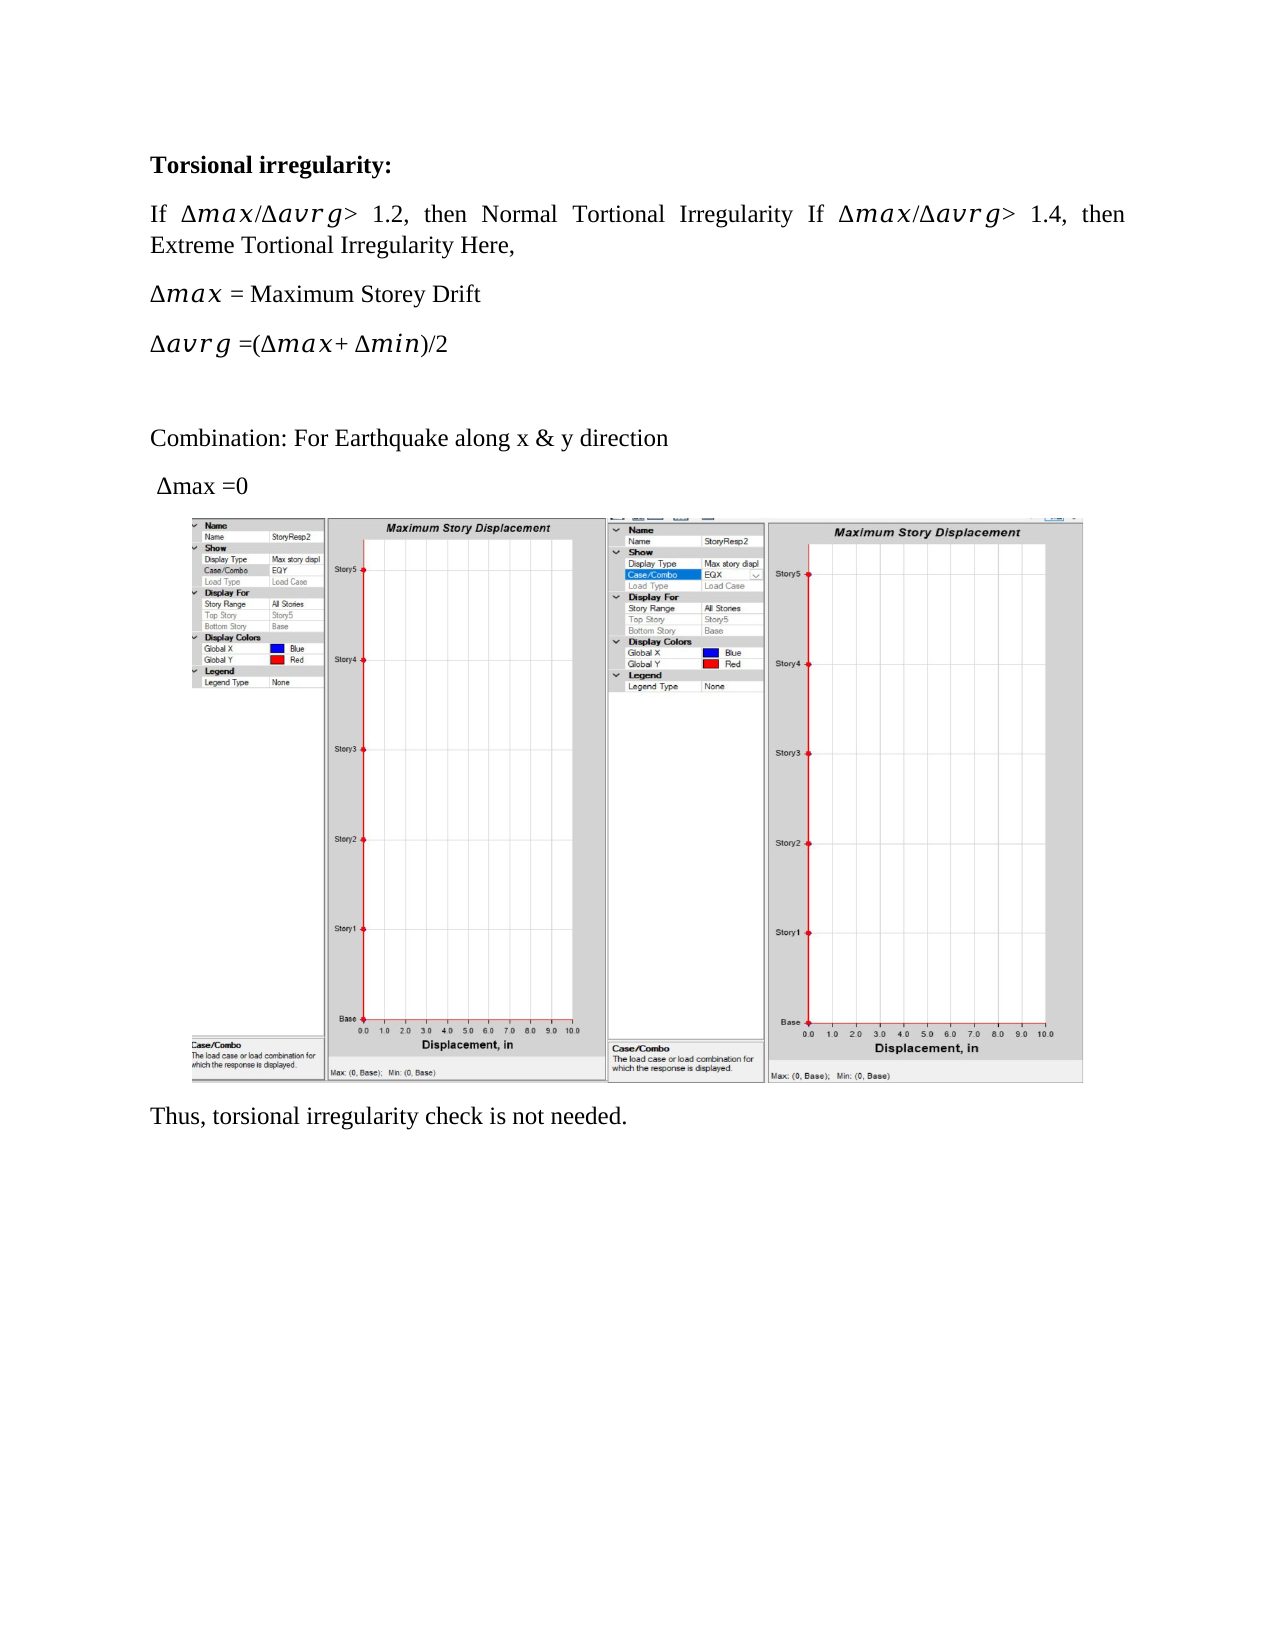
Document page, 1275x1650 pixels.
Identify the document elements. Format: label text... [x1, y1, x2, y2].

text Combination: For Earthquake along x & y direction [150, 423, 1125, 452]
picture [192, 518, 1084, 1083]
text ∆𝑎𝑣𝑟𝑔 =(∆𝑚𝑎𝑥+ ∆𝑚𝑖𝑛)/2 [150, 327, 1125, 357]
text Δmax =0 [150, 471, 1125, 500]
text If ∆𝑚𝑎𝑥/∆𝑎𝑣𝑟𝑔> 1.2, then Normal Tortional Irregularity If ∆𝑚𝑎𝑥/∆𝑎𝑣𝑟𝑔> 1.4, then Extreme Tortional Irregularity Here, [150, 198, 1125, 259]
text ∆𝑚𝑎𝑥 = Maximum Storey Drift [150, 278, 1125, 308]
text Thus, torsional irregularity check is not needed. [150, 1101, 1125, 1130]
text Torsional irregularity: [150, 150, 1125, 179]
